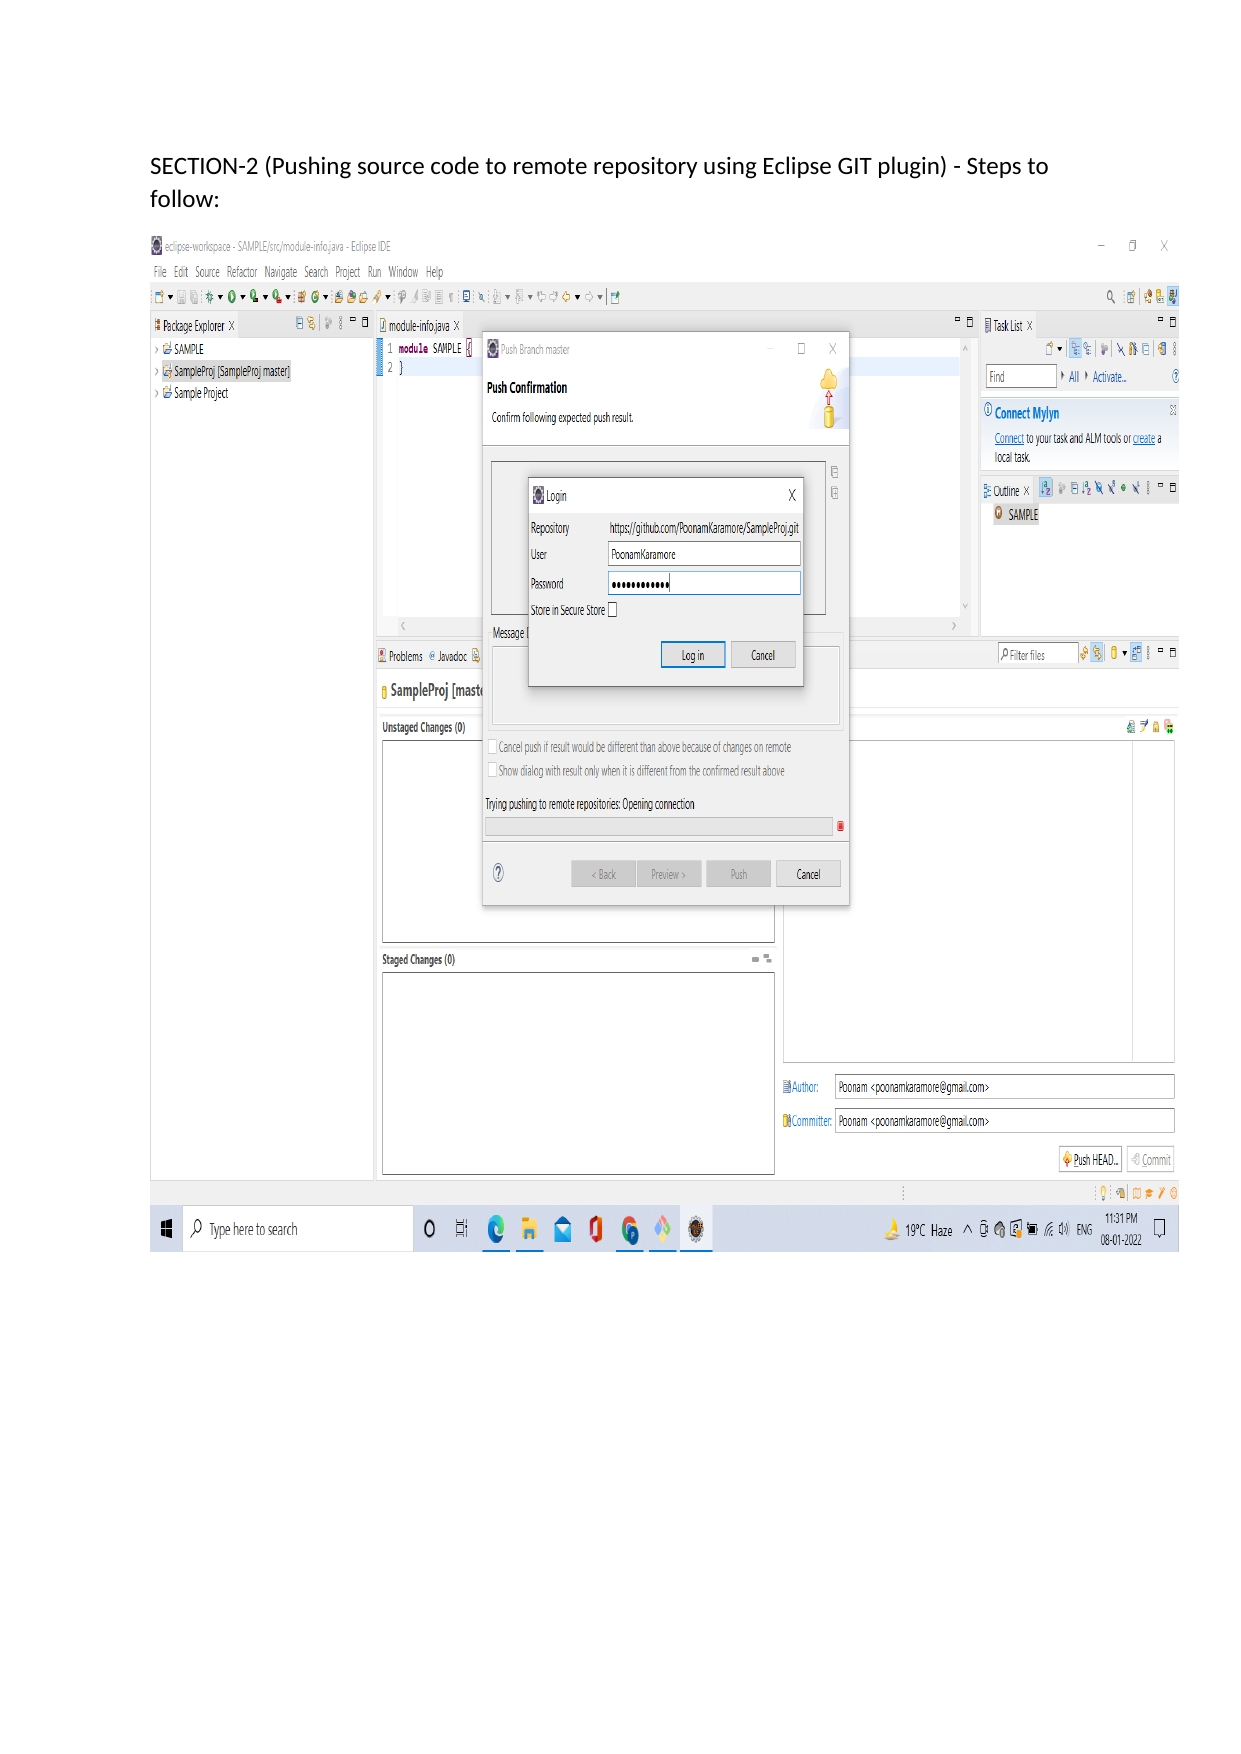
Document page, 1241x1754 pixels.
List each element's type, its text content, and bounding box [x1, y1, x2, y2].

picture [150, 232, 1179, 1252]
text SECTION-2 (Pushing source code to remote repository using Eclipse GIT plugin) - Steps to follow: [150, 150, 1090, 213]
